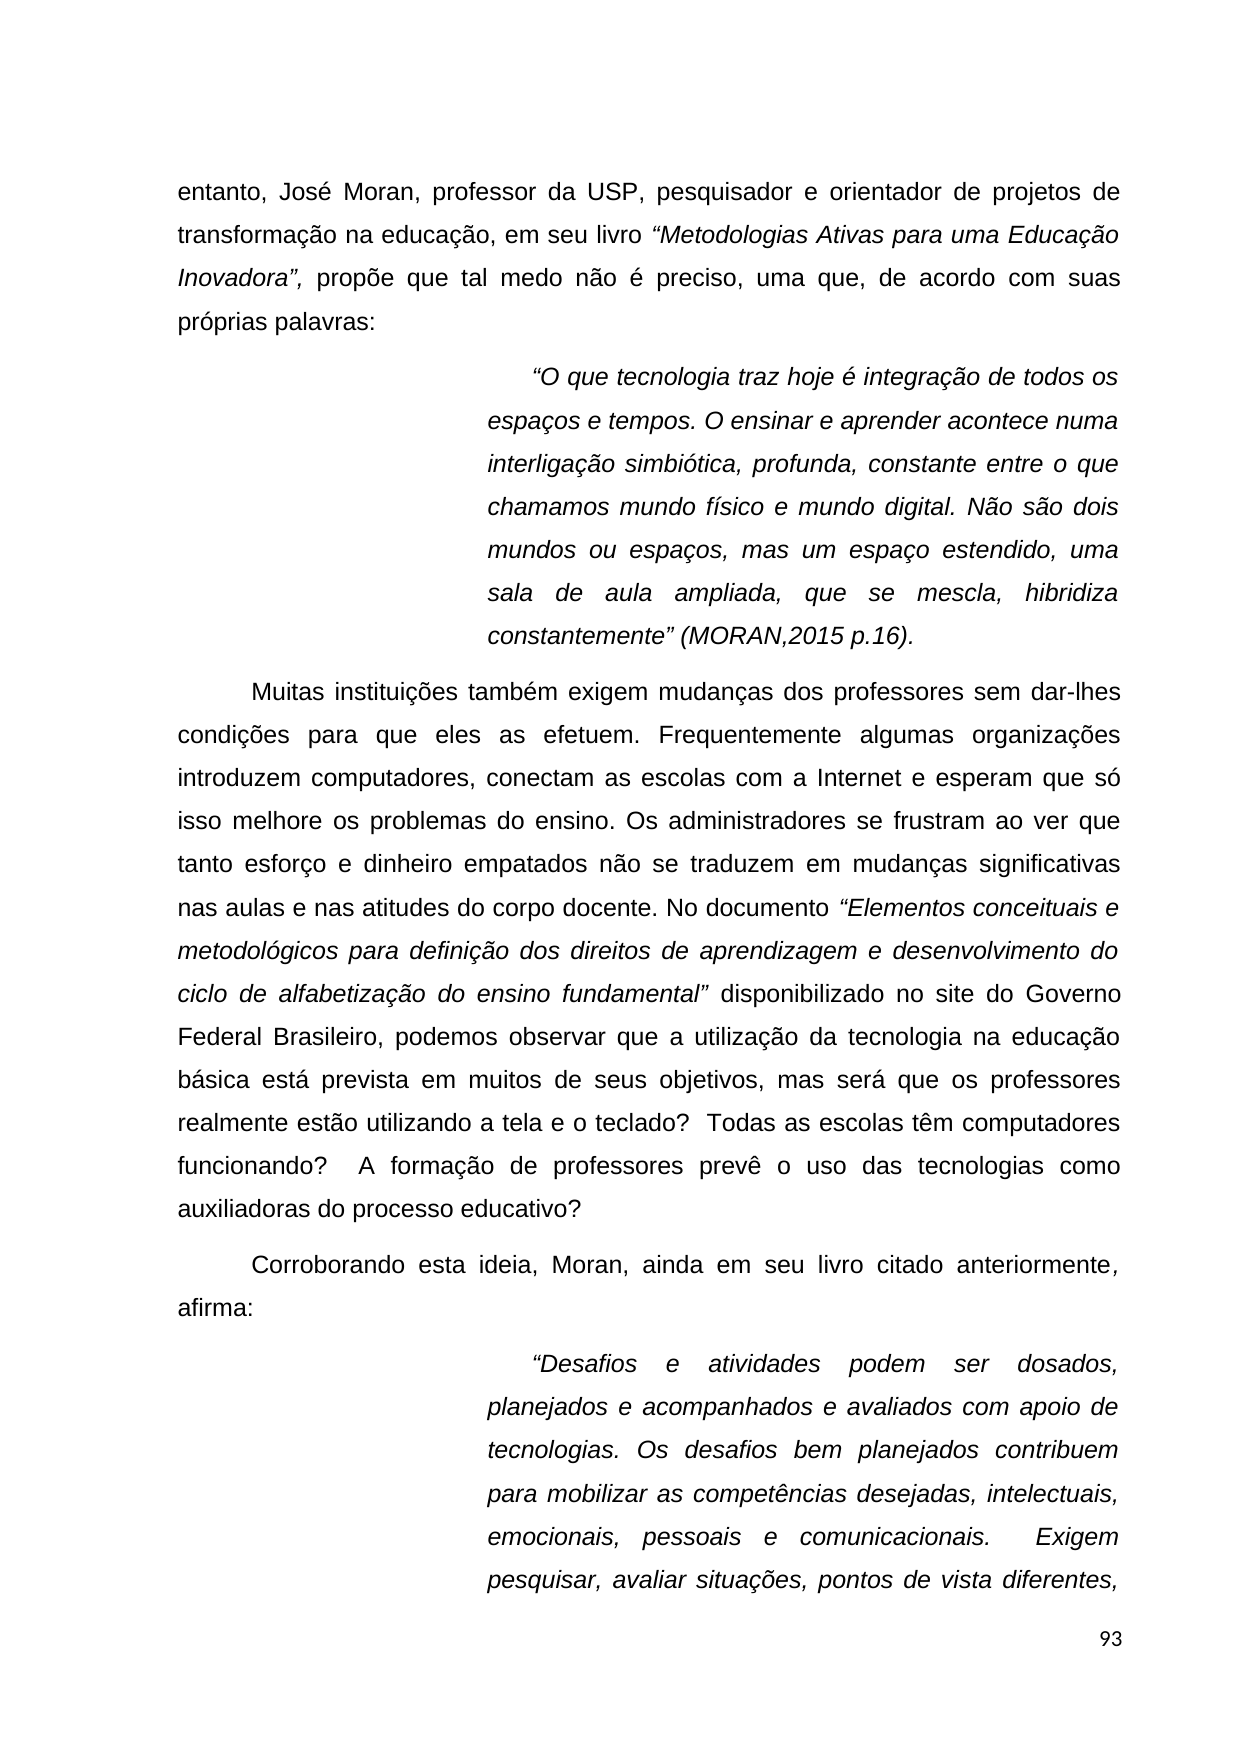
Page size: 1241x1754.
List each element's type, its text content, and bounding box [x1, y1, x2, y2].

text “O que tecnologia traz hoje é integração de todos os espaços e tempos. O ensinar e aprender acontece numa interligação simbiótica, profunda, constante entre o que chamamos mundo físico e mundo digital. Não são dois mundos ou espaços, mas um espaço estendido, uma sala de aula ampliada, que se mescla, hibridiza constantemente” (MORAN,2015 p.16). [487, 362, 1122, 650]
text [177, 177, 1122, 335]
text Corroborando esta ideia, Moran, ainda em seu livro citado anteriormente, afirma: [177, 1250, 1122, 1322]
text Muitas instituições também exigem mudanças dos professores sem dar-lhes condições para que eles as efetuem. Frequentemente algumas organizações introduzem computadores, conectam as escolas com a Internet e esperam que só isso melhore os problemas do ensino. Os administradores se frustram ao ver que tanto esforço e dinheiro empatados não se traduzem em mudanças significativas nas aulas e nas atitudes do corpo docente. No documento “Elementos conceituais e metodológicos para definição dos direitos de aprendizagem e desenvolvimento do ciclo de alfabetização do ensino fundamental” disponibilizado no site do Governo Federal Brasileiro, podemos observar que a utilização da tecnologia na educação básica está prevista em muitos de seus objetivos, mas será que os professores realmente estão utilizando a tela e o teclado? Todas as escolas têm computadores funcionando? A formação de professores prevê o uso das tecnologias como auxiliadoras do processo educativo? [177, 677, 1122, 1223]
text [487, 1349, 1122, 1594]
